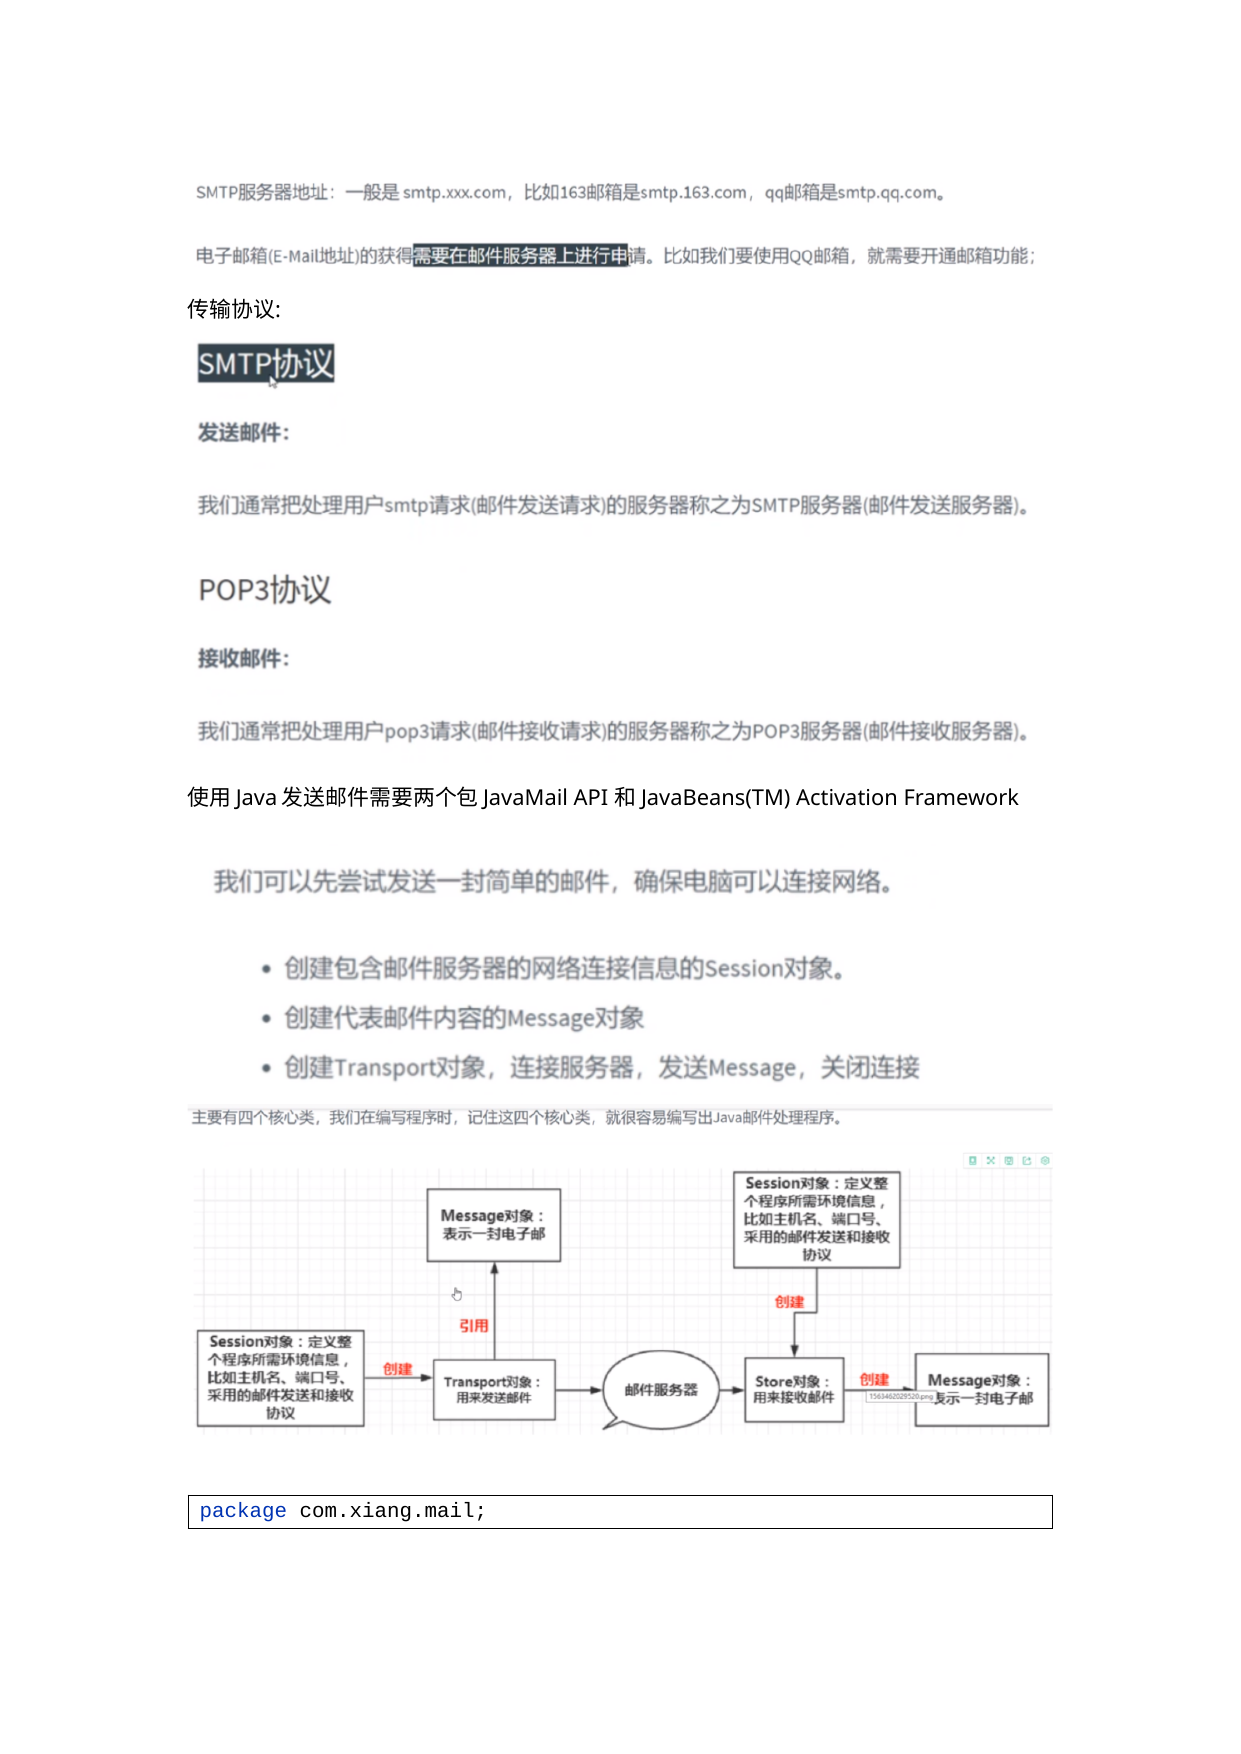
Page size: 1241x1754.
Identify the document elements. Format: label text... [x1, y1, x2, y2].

picture [187, 324, 1053, 763]
text 传输协议: [187, 292, 1053, 324]
text 使用Java发送邮件需要两个包JavaMail API 和 JavaBeans(TM) Activation Framework [187, 779, 1053, 812]
picture [187, 844, 942, 1095]
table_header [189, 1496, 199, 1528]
picture [187, 1104, 1053, 1438]
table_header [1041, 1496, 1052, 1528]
picture [187, 162, 1053, 286]
